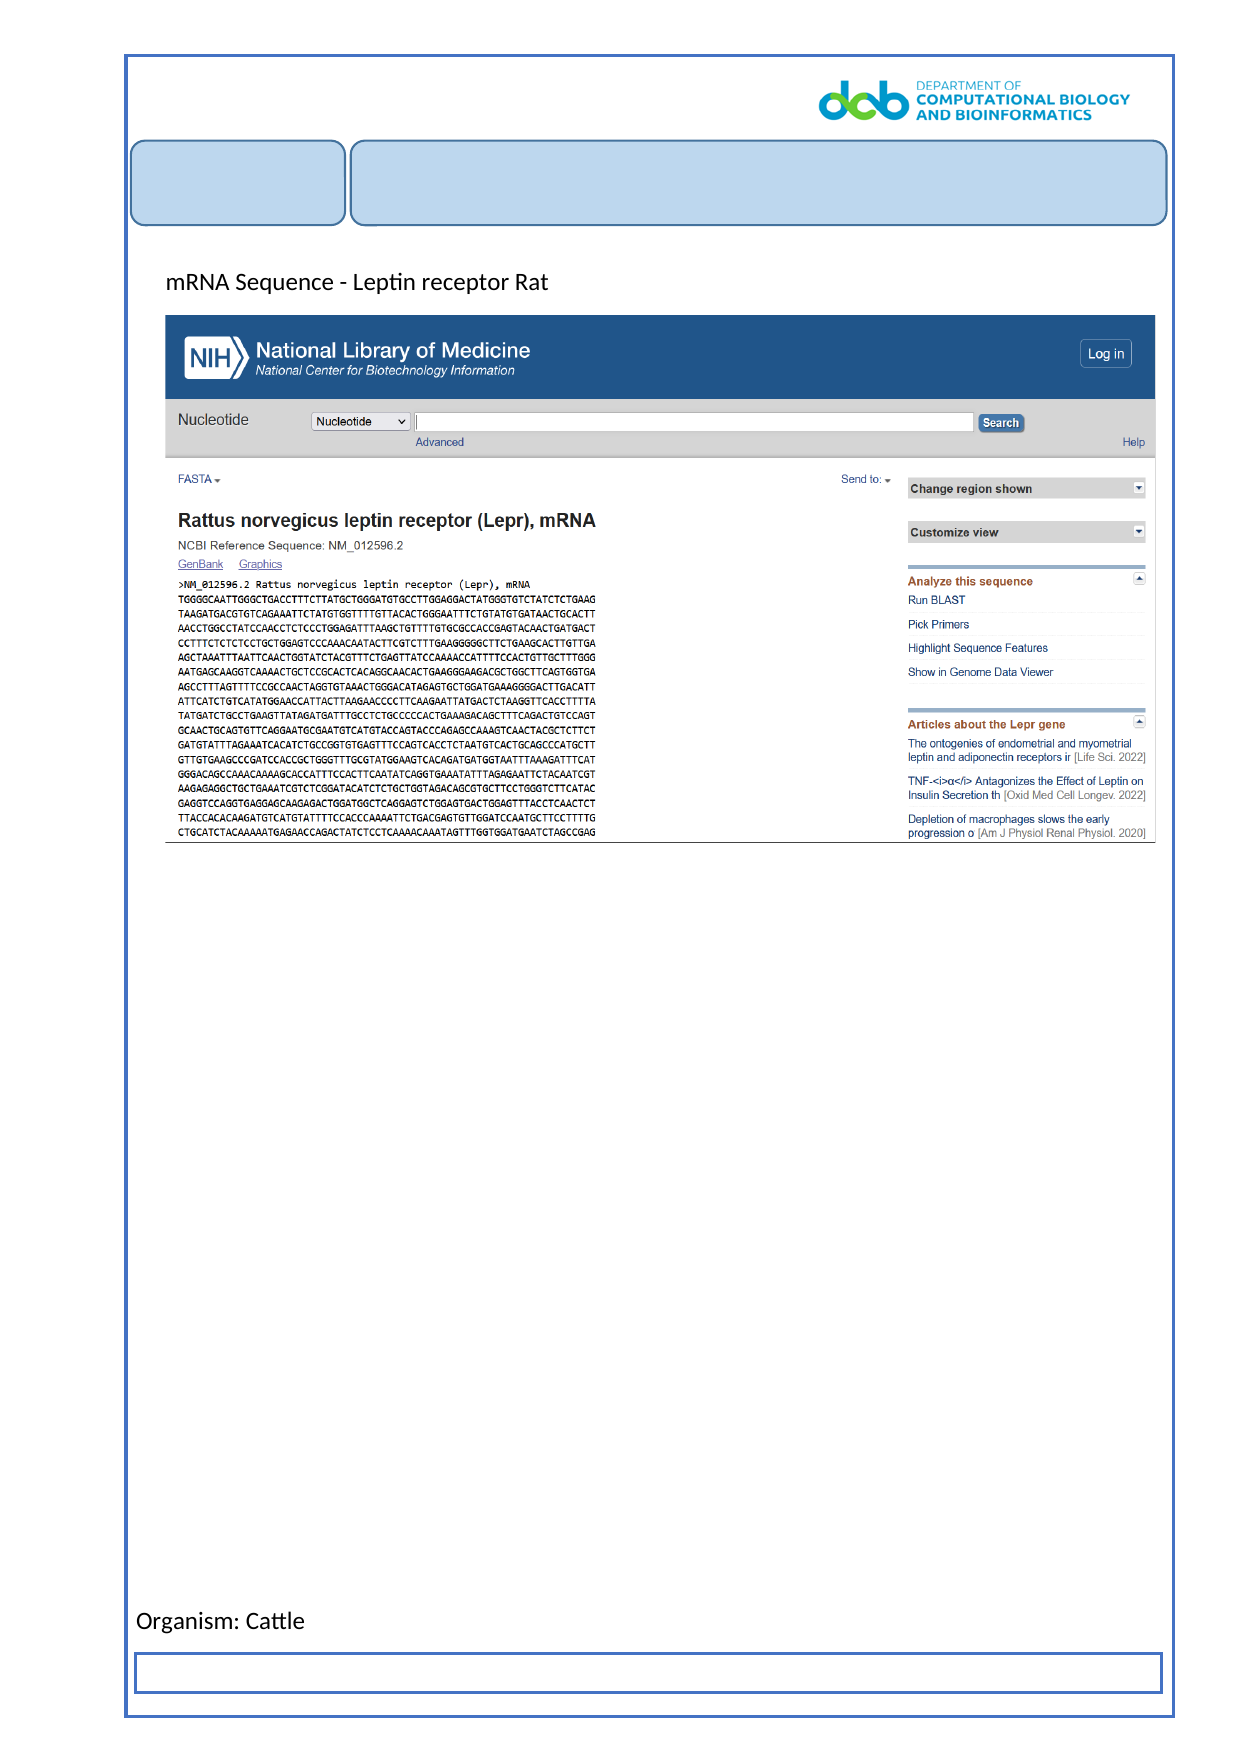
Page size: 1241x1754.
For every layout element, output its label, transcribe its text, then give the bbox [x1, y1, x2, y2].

picture [165, 315, 1156, 843]
text mRNA Sequence - Leptin receptor Rat [165, 266, 1163, 296]
text Organism: Cattle [136, 1605, 1163, 1636]
